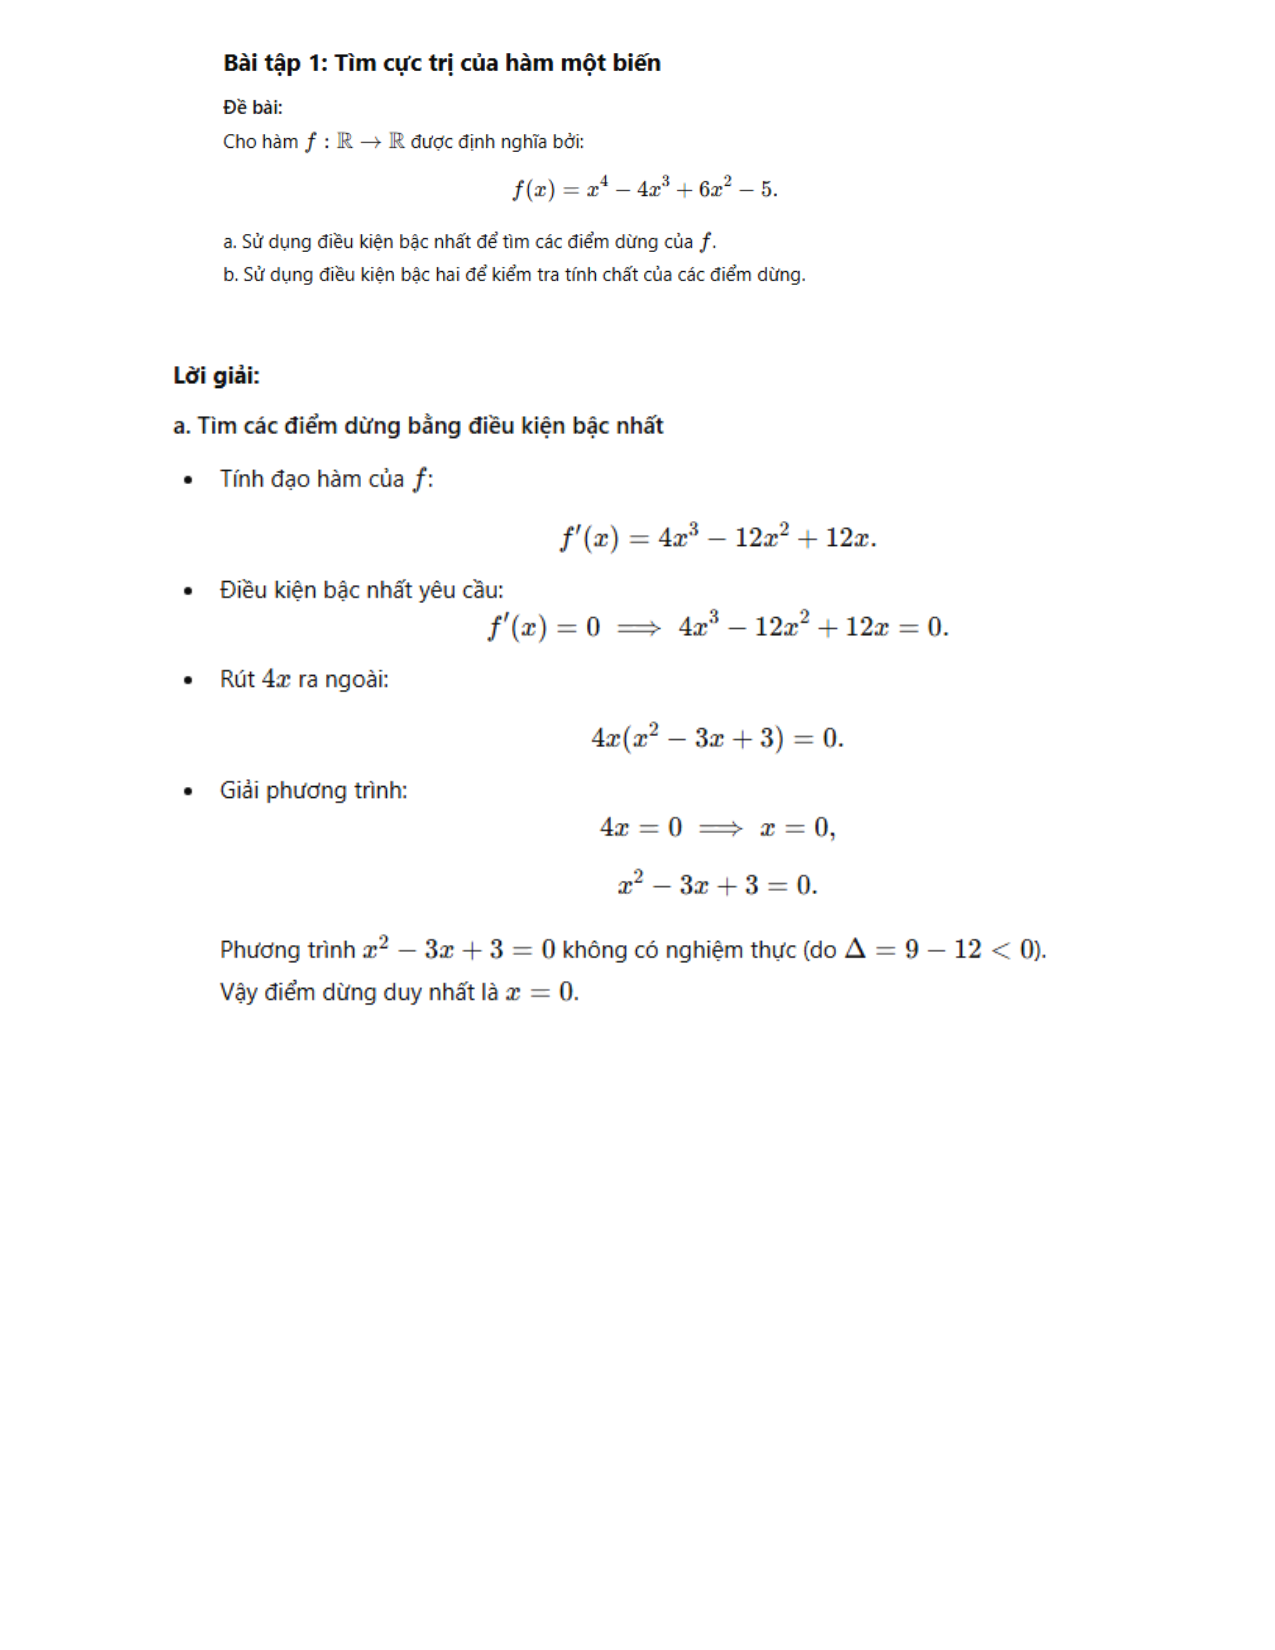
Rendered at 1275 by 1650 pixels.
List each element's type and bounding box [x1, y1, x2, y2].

picture [150, 9, 911, 333]
picture [150, 351, 1097, 1027]
